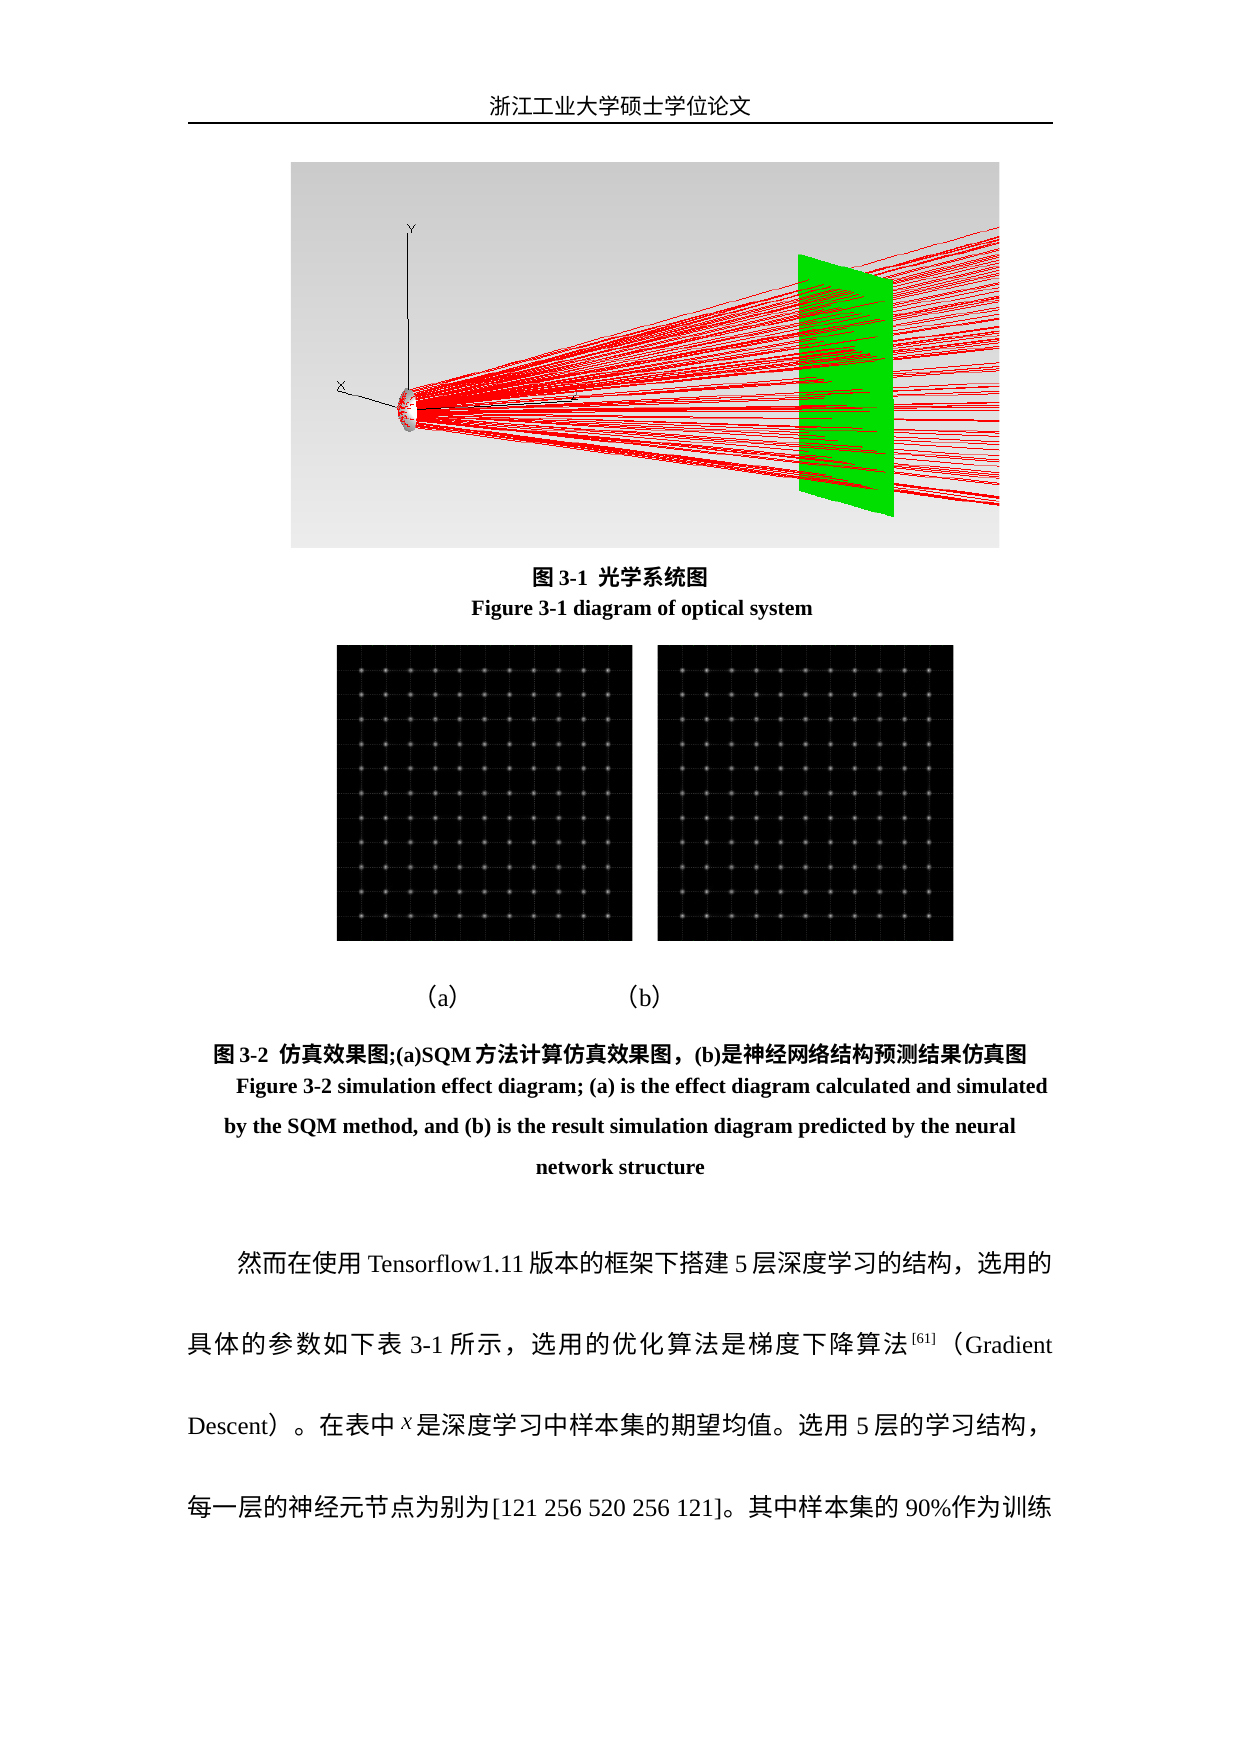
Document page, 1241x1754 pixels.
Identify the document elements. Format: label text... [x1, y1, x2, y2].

text （a） （b） [187, 963, 1053, 1028]
text 图3-1 光学系统图 [187, 559, 1053, 592]
picture [336, 645, 633, 941]
picture [657, 645, 954, 941]
text 图3-2 仿真效果图;(a)SQM方法计算仿真效果图，(b)是神经网络结构预测结果仿真图 [187, 1037, 1053, 1069]
text Figure 3-2 simulation effect diagram; (a) is the effect diagram calculated and simulated by the SQM method, and (b) is the result simulation diagram predicted by the neural network structure [187, 1069, 1053, 1183]
picture [290, 162, 1000, 548]
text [187, 1229, 1053, 1538]
text Figure 3-1 diagram of optical system [187, 592, 1053, 624]
